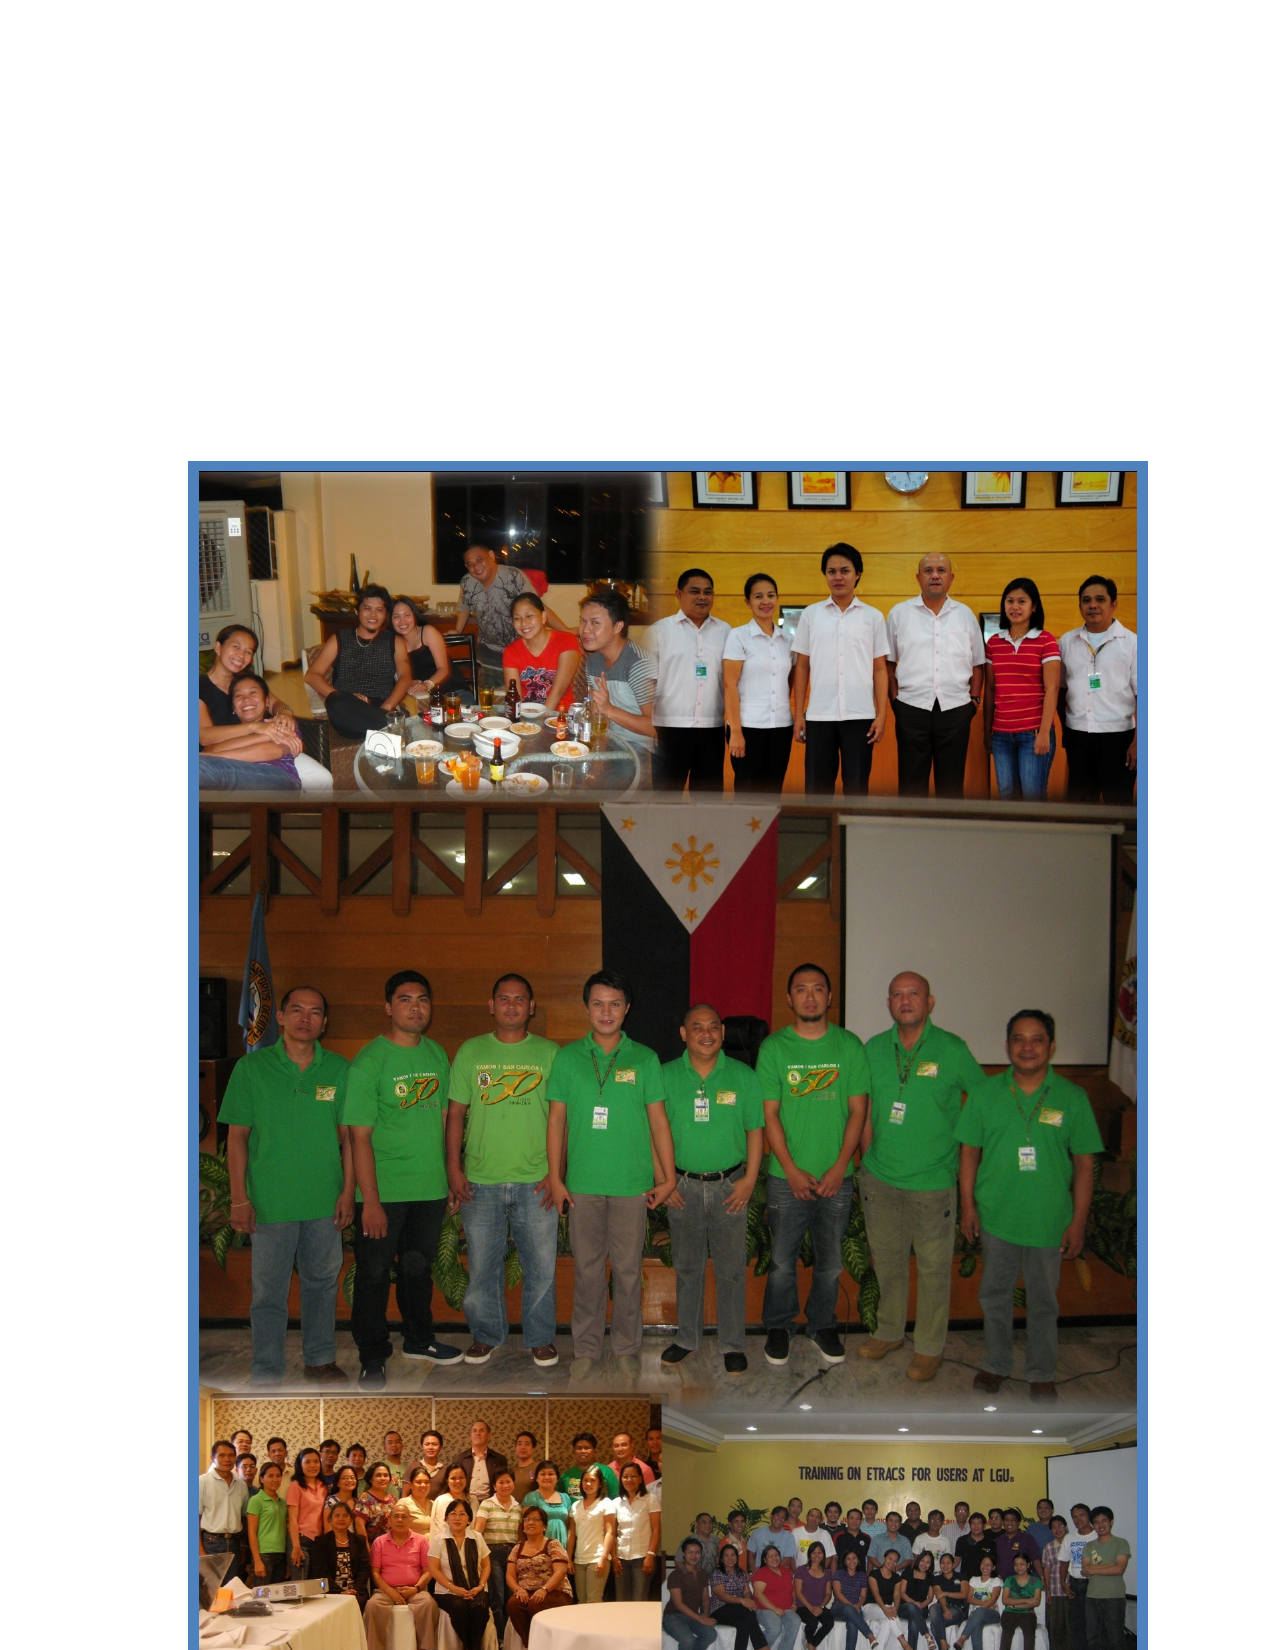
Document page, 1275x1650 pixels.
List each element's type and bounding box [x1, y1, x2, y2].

picture [199, 471, 1137, 1650]
